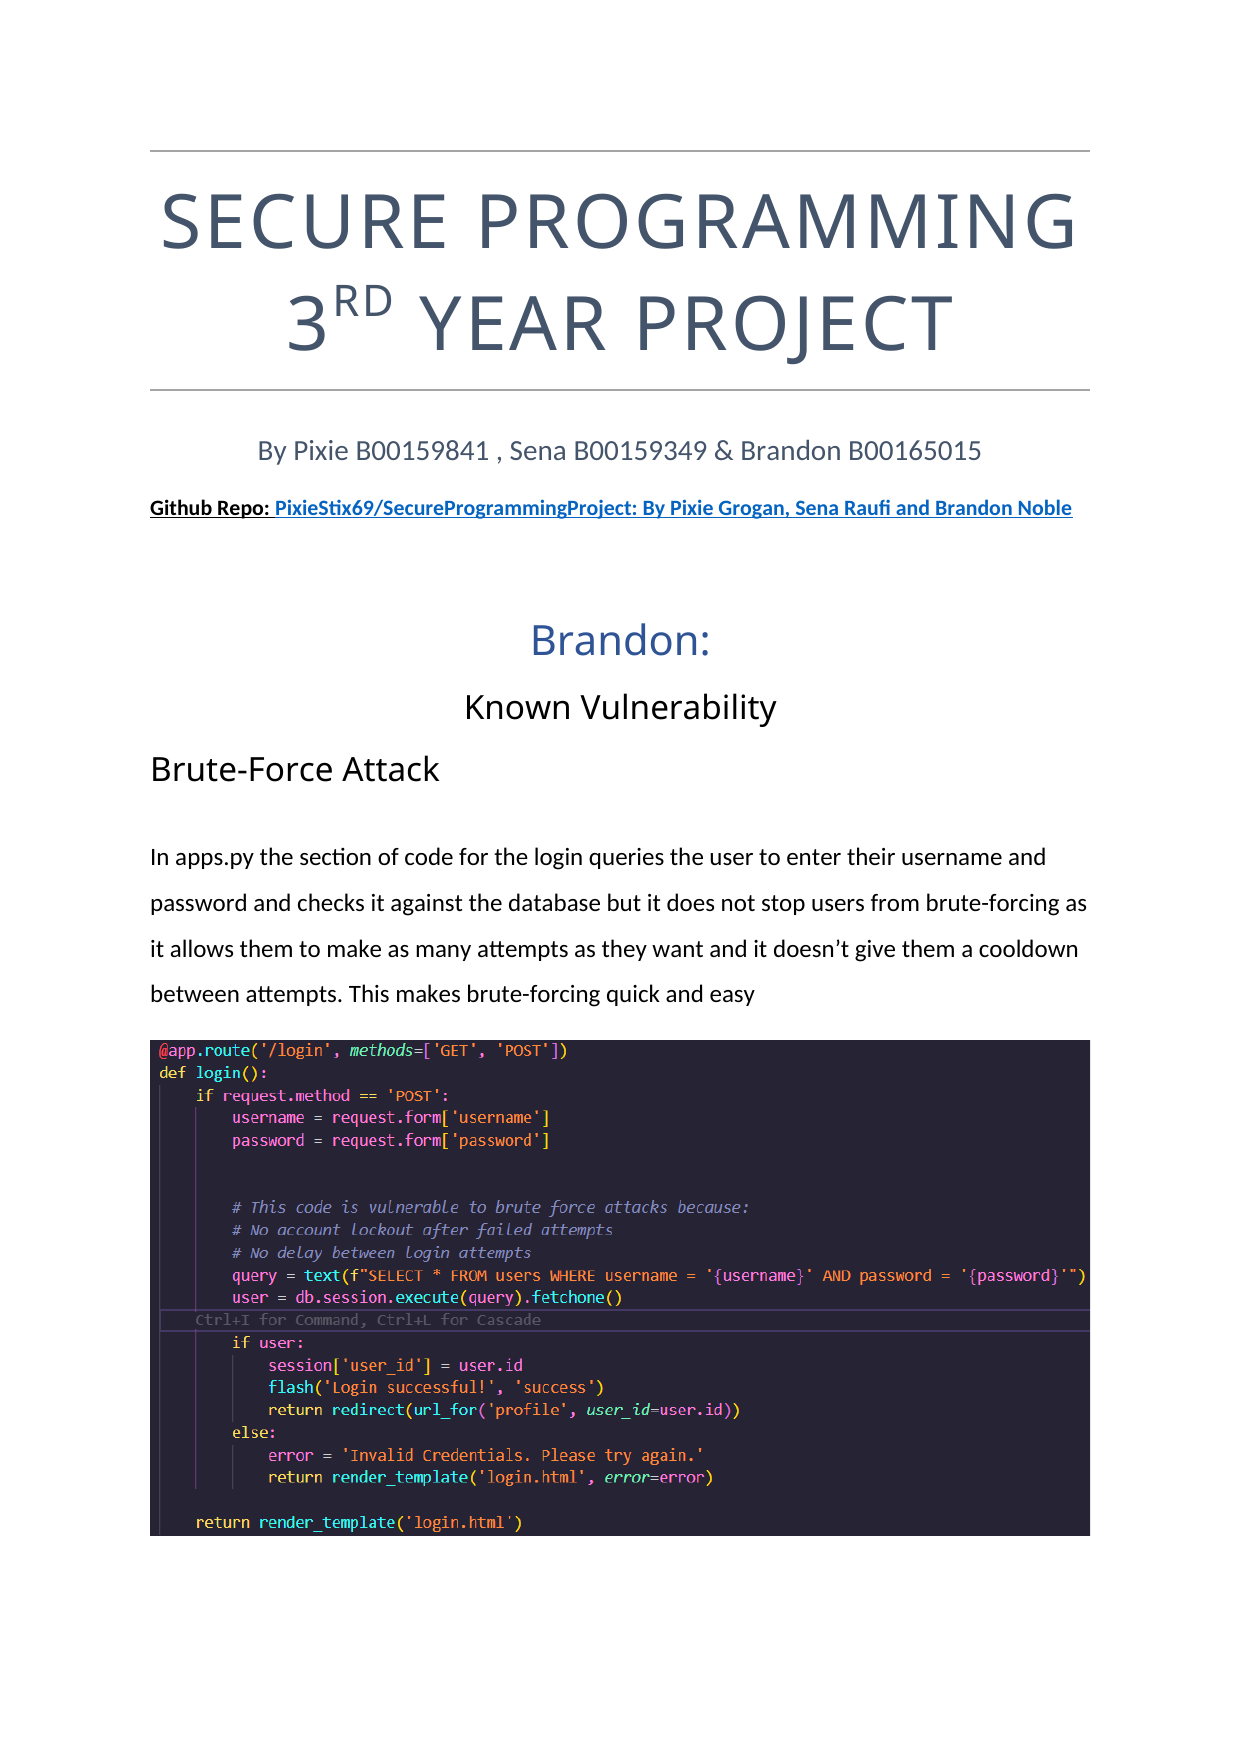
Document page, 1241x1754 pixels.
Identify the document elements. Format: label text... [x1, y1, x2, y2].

text Github Repo: PixieStix69/SecureProgrammingProject: By Pixie Grogan, Sena Raufi and Brandon Noble [150, 494, 1090, 520]
subtitle By Pixie B00159841 , Sena B00159349 & Brandon B00165015 [150, 432, 1090, 468]
subtitle Known Vulnerability [150, 684, 1090, 729]
title Secure Programming 3rd Year Project [150, 152, 1090, 389]
picture [150, 1040, 1091, 1536]
subtitle Brute-Force Attack [150, 746, 1090, 791]
text In apps.py the section of code for the login queries the user to enter their username and password and checks it against the database but it does not stop users from brute-forcing as it allows them to make as many attempts as they want and it doesn’t give them a cooldown between attempts. This makes brute-forcing quick and easy [150, 841, 1090, 1009]
subtitle Brandon: [150, 610, 1090, 667]
